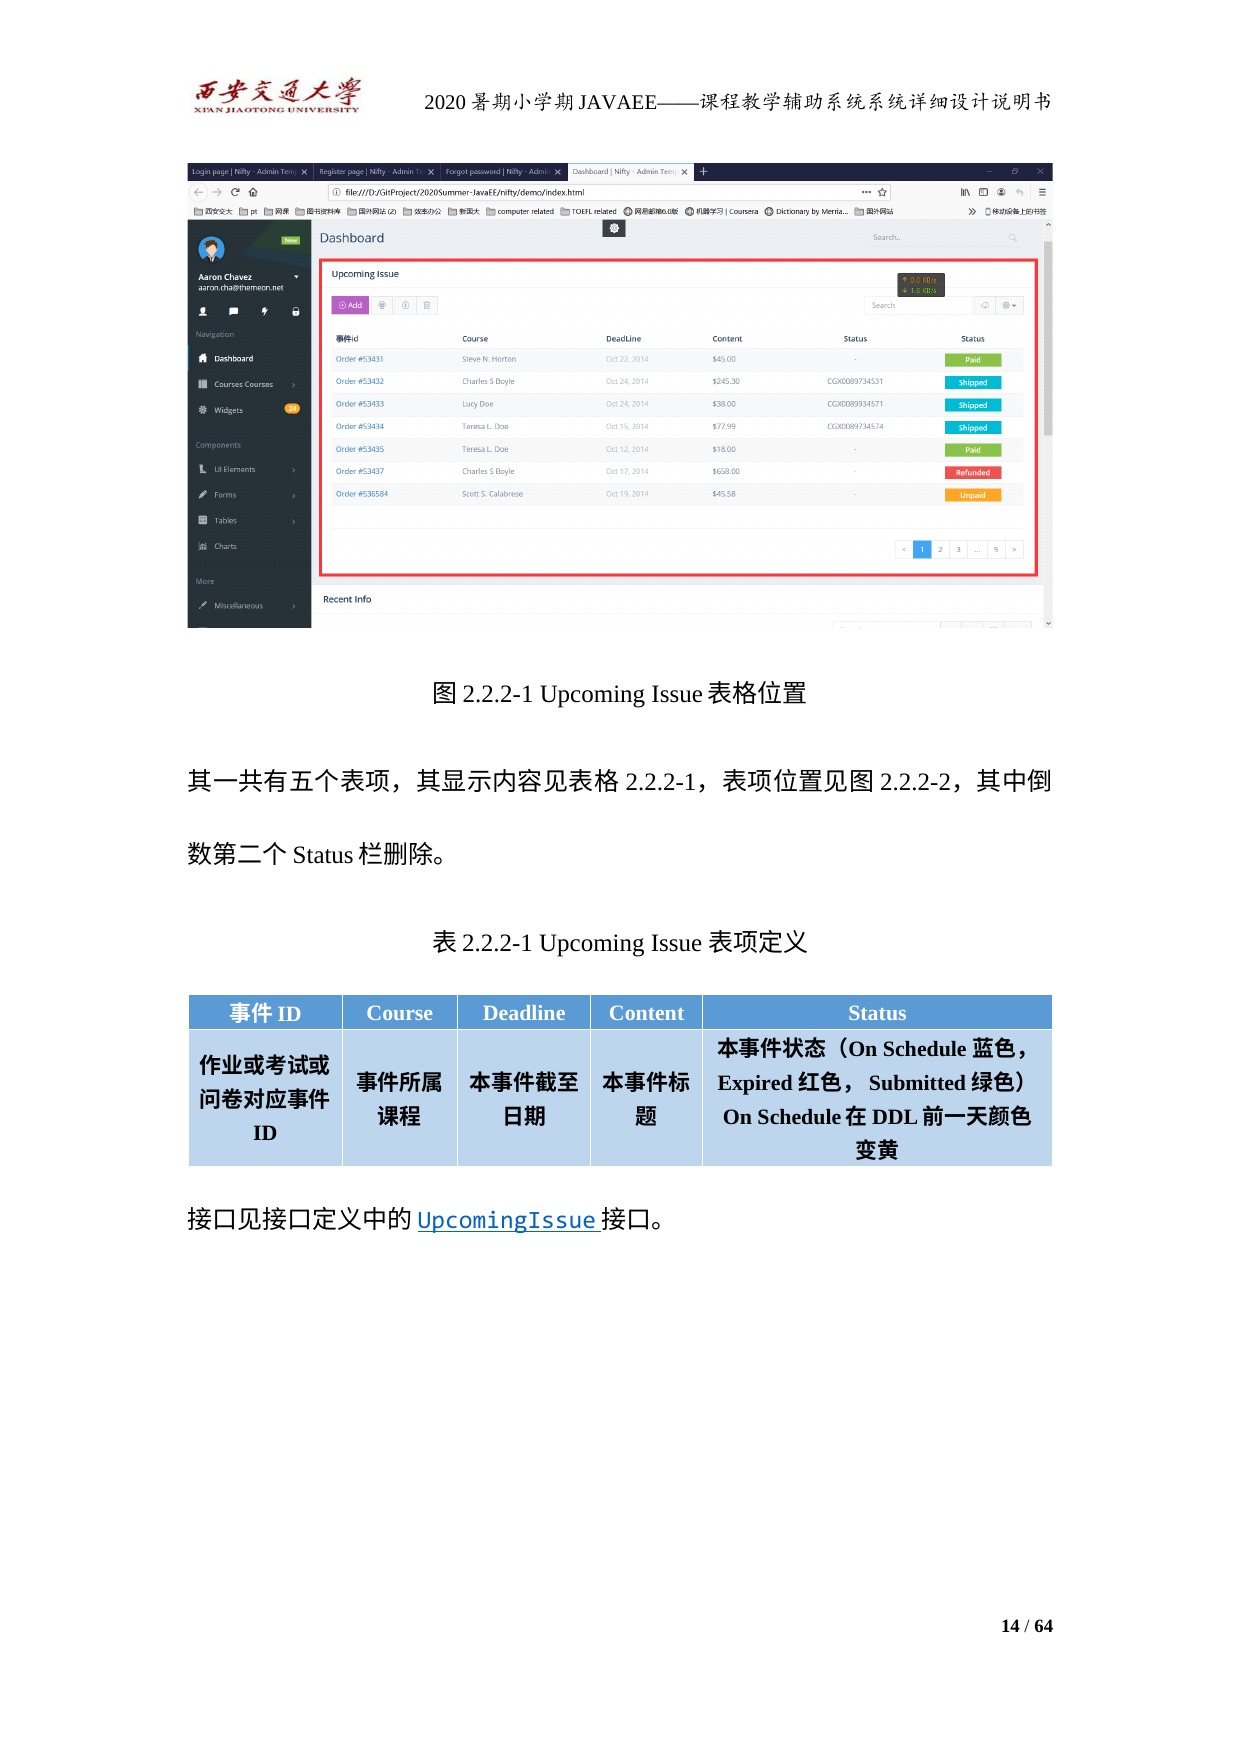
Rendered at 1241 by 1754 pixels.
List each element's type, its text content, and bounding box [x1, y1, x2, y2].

text 其一共有五个表项，其显示内容见表格2.2.2-1，表项位置见图2.2.2-2，其中倒数第二个Status栏删除。 [187, 745, 1053, 887]
table_cell 本事件标题 [591, 1030, 702, 1166]
table_header Deadline [458, 995, 590, 1029]
table_header Course [343, 995, 457, 1029]
picture [187, 163, 1053, 628]
text 接口见接口定义中的UpcomingIssue接口。 [187, 1184, 1053, 1252]
table_header Content [591, 995, 702, 1029]
table_header Status [703, 995, 1052, 1029]
picture [189, 77, 364, 114]
table_header 事件ID [189, 995, 342, 1029]
table_cell 作业或考试或问卷对应事件ID [189, 1030, 342, 1166]
table_cell 事件所属课程 [343, 1030, 457, 1166]
table_cell 本事件截至日期 [458, 1030, 590, 1166]
text 图2.2.2-1 Upcoming Issue表格位置 [187, 658, 1053, 726]
table_cell 本事件状态（On Schedule 蓝色， Expired 红色， Submitted 绿色） On Schedule在DDL前一天颜色变黄 [703, 1030, 1052, 1166]
text 表2.2.2-1 Upcoming Issue 表项定义 [187, 906, 1053, 974]
